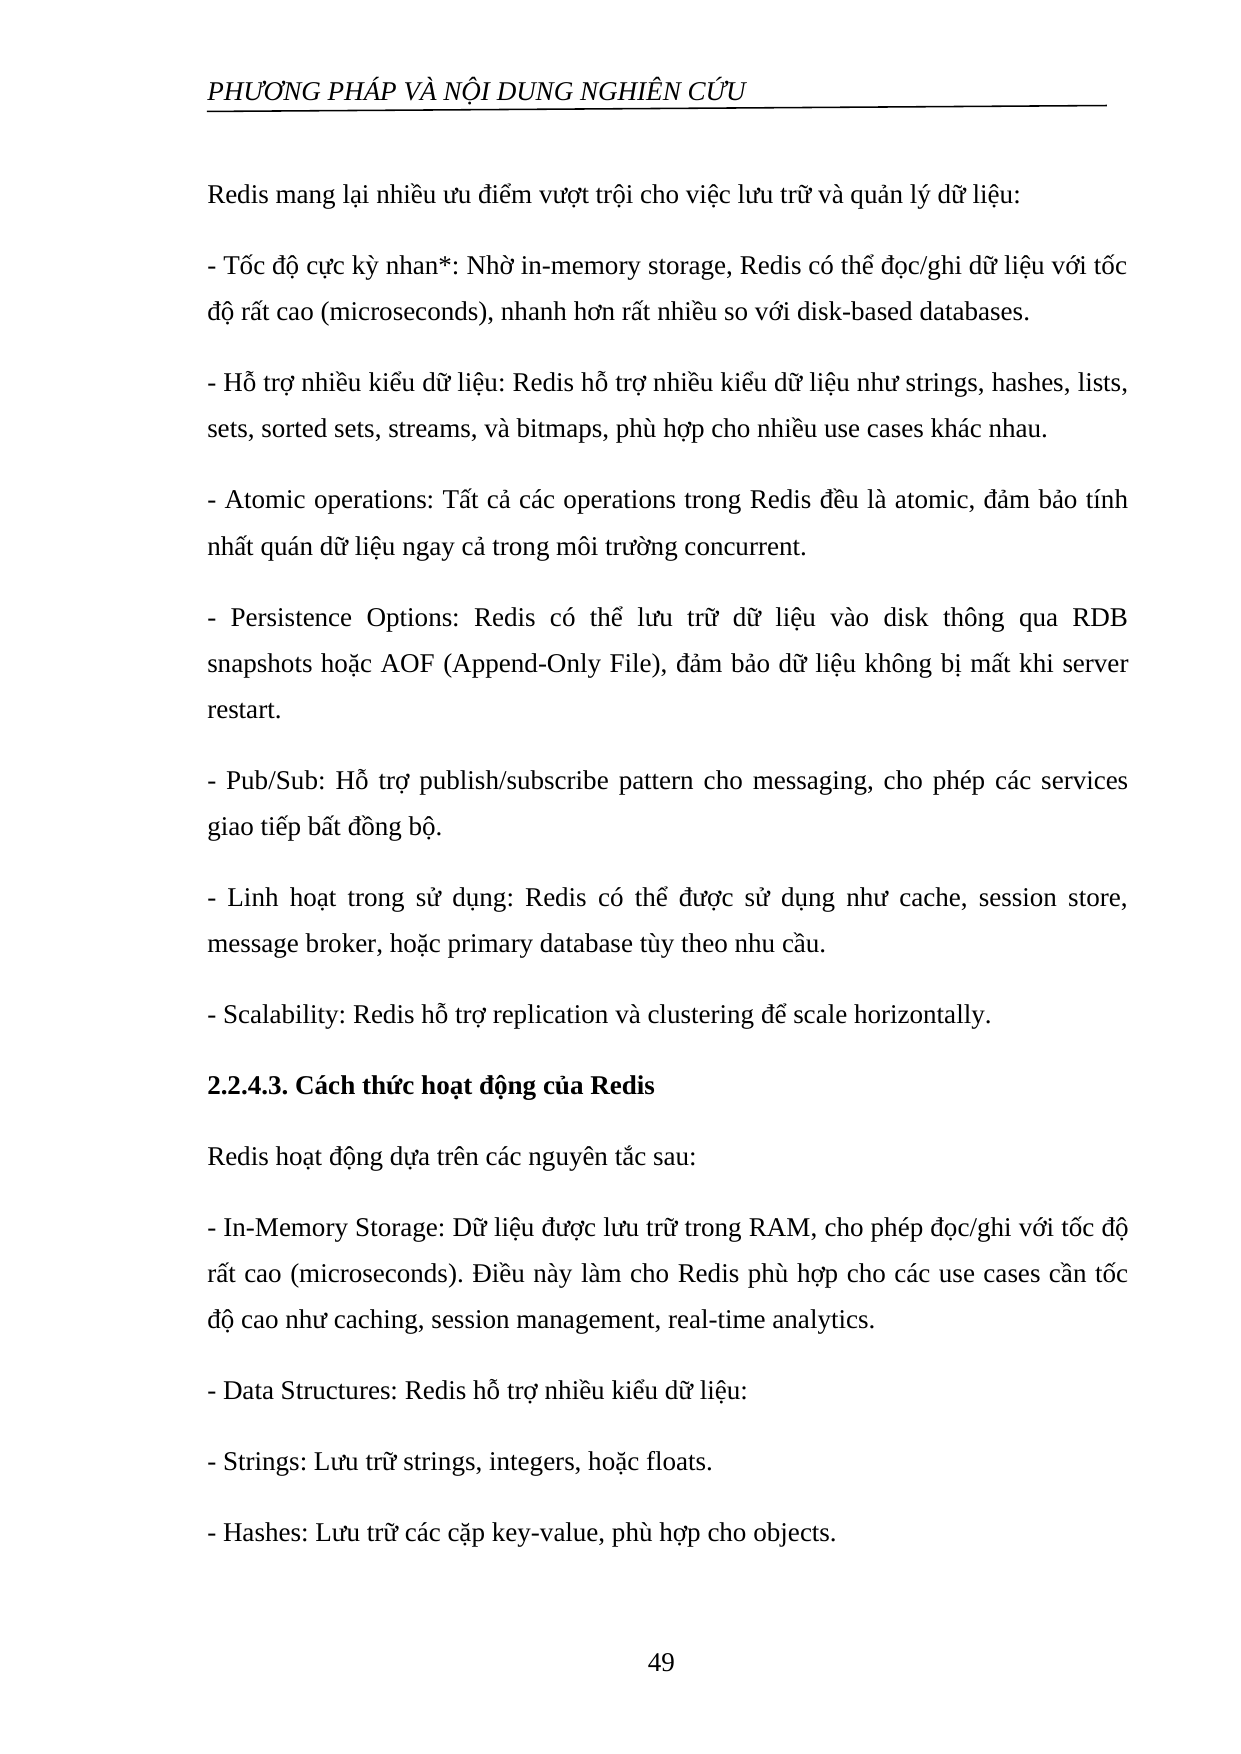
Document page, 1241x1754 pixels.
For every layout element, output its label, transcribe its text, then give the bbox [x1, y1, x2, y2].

text - Strings: Lưu trữ strings, integers, hoặc floats. [207, 1445, 1129, 1476]
text - Data Structures: Redis hỗ trợ nhiều kiểu dữ liệu: [207, 1374, 1129, 1405]
text - In-Memory Storage: Dữ liệu được lưu trữ trong RAM, cho phép đọc/ghi với tốc độ rất cao (microseconds). Điều này làm cho Redis phù hợp cho các use cases cần tốc độ cao như caching, session management, real-time analytics. [207, 1211, 1129, 1334]
text - Hỗ trợ nhiều kiểu dữ liệu: Redis hỗ trợ nhiều kiểu dữ liệu như strings, hashes, lists, sets, sorted sets, streams, và bitmaps, phù hợp cho nhiều use cases khác nhau. [207, 367, 1129, 444]
text - Scalability: Redis hỗ trợ replication và clustering để scale horizontally. [207, 998, 1129, 1029]
text - Persistence Options: Redis có thể lưu trữ dữ liệu vào disk thông qua RDB snapshots hoặc AOF (Append-Only File), đảm bảo dữ liệu không bị mất khi server restart. [207, 601, 1129, 724]
text Redis hoạt động dựa trên các nguyên tắc sau: [207, 1140, 1129, 1171]
text 2.2.4.3. Cách thức hoạt động của Redis [207, 1069, 1129, 1100]
text - Pub/Sub: Hỗ trợ publish/subscribe pattern cho messaging, cho phép các services giao tiếp bất đồng bộ. [207, 764, 1129, 841]
text - Atomic operations: Tất cả các operations trong Redis đều là atomic, đảm bảo tính nhất quán dữ liệu ngay cả trong môi trường concurrent. [207, 484, 1129, 561]
text - Hashes: Lưu trữ các cặp key-value, phù hợp cho objects. [207, 1516, 1129, 1547]
text - Linh hoạt trong sử dụng: Redis có thể được sử dụng như cache, session store, message broker, hoặc primary database tùy theo nhu cầu. [207, 881, 1129, 958]
text - Tốc độ cực kỳ nhan*: Nhờ in-memory storage, Redis có thể đọc/ghi dữ liệu với tốc độ rất cao (microseconds), nhanh hơn rất nhiều so với disk-based databases. [207, 249, 1129, 327]
text Redis mang lại nhiều ưu điểm vượt trội cho việc lưu trữ và quản lý dữ liệu: [207, 178, 1129, 209]
